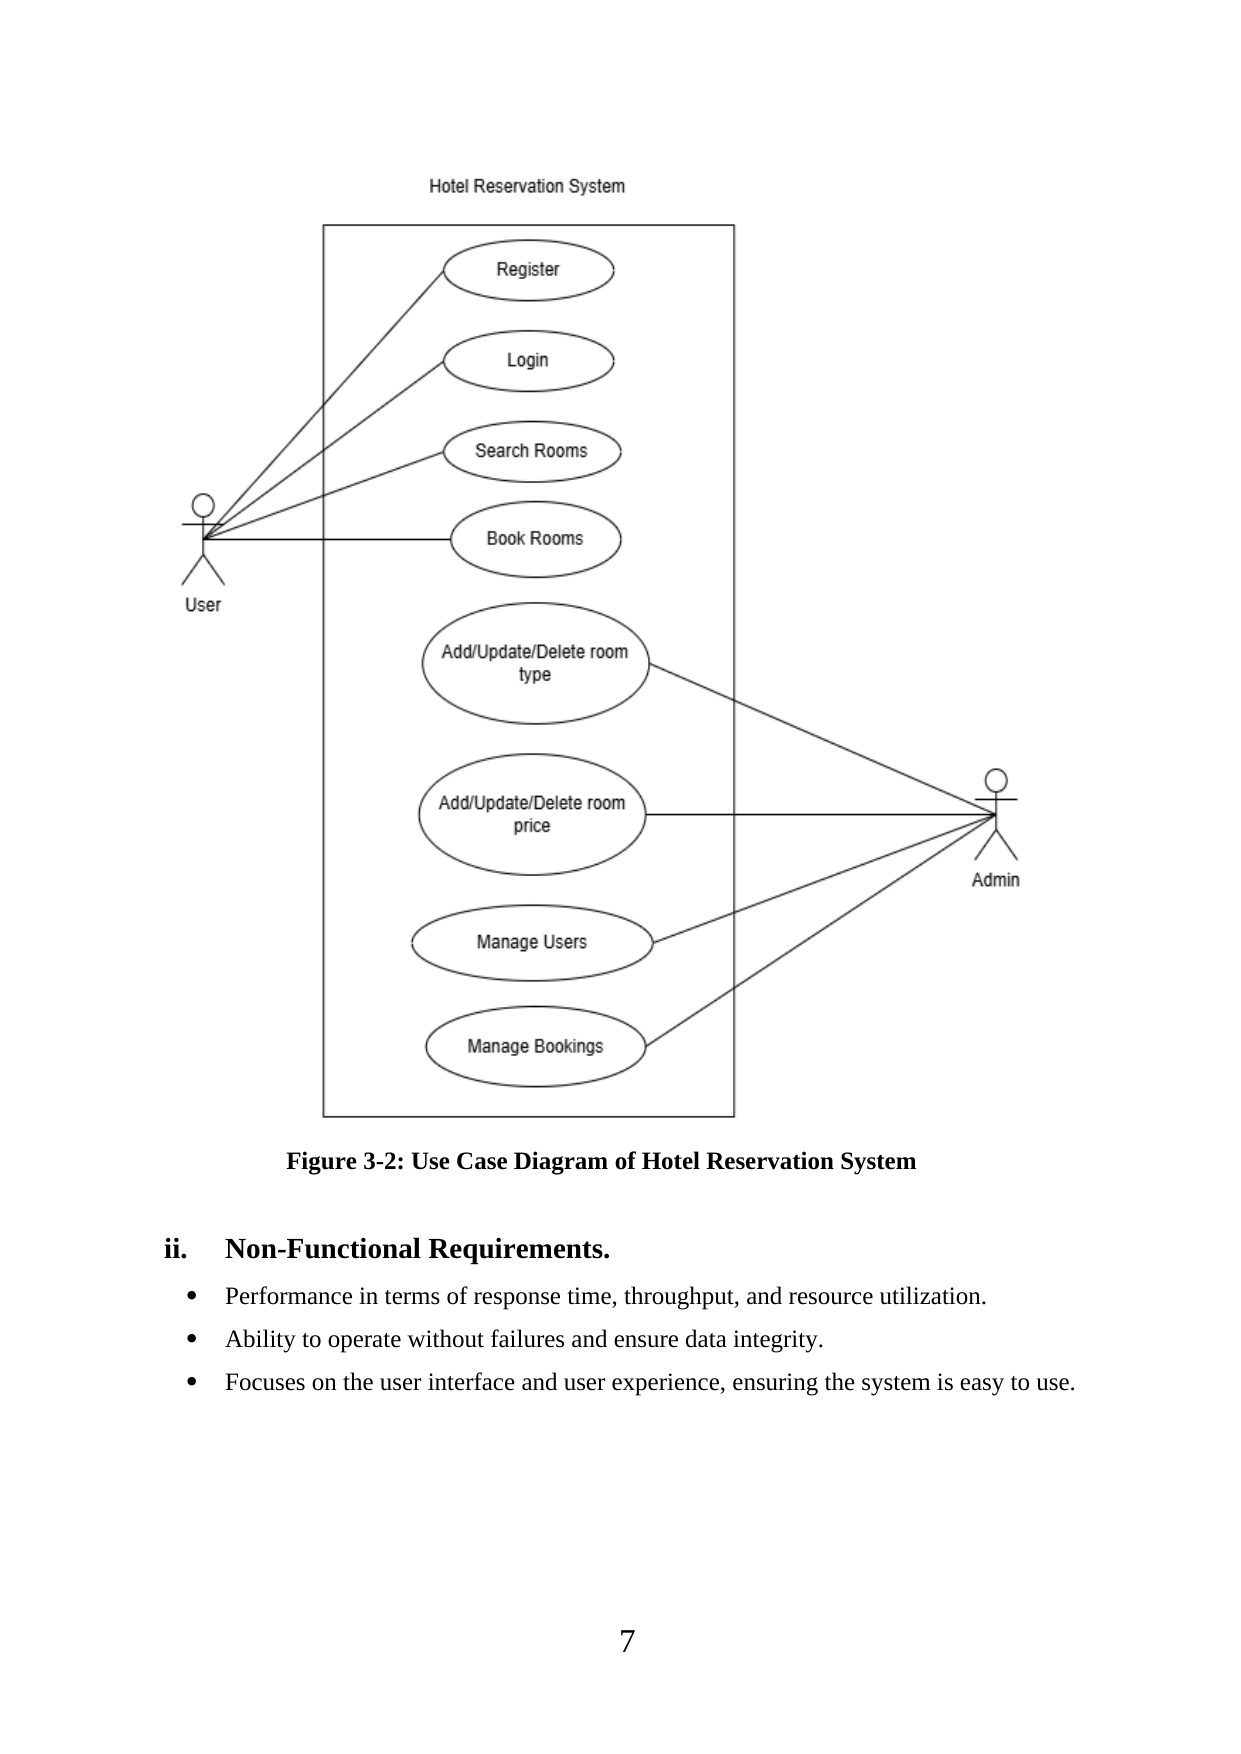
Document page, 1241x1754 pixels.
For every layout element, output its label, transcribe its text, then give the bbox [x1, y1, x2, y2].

picture [167, 150, 1035, 1133]
list Ability to operate without failures and ensure data integrity. [187, 1324, 1090, 1353]
list Figure 3-2: Use Case Diagram of Hotel Reservation System [112, 1146, 1090, 1175]
list Performance in terms of response time, throughput, and resource utilization. [187, 1281, 1090, 1310]
list Non-Functional Requirements. [187, 1231, 1090, 1264]
list Focuses on the user interface and user experience, ensuring the system is easy to use. [187, 1367, 1090, 1396]
